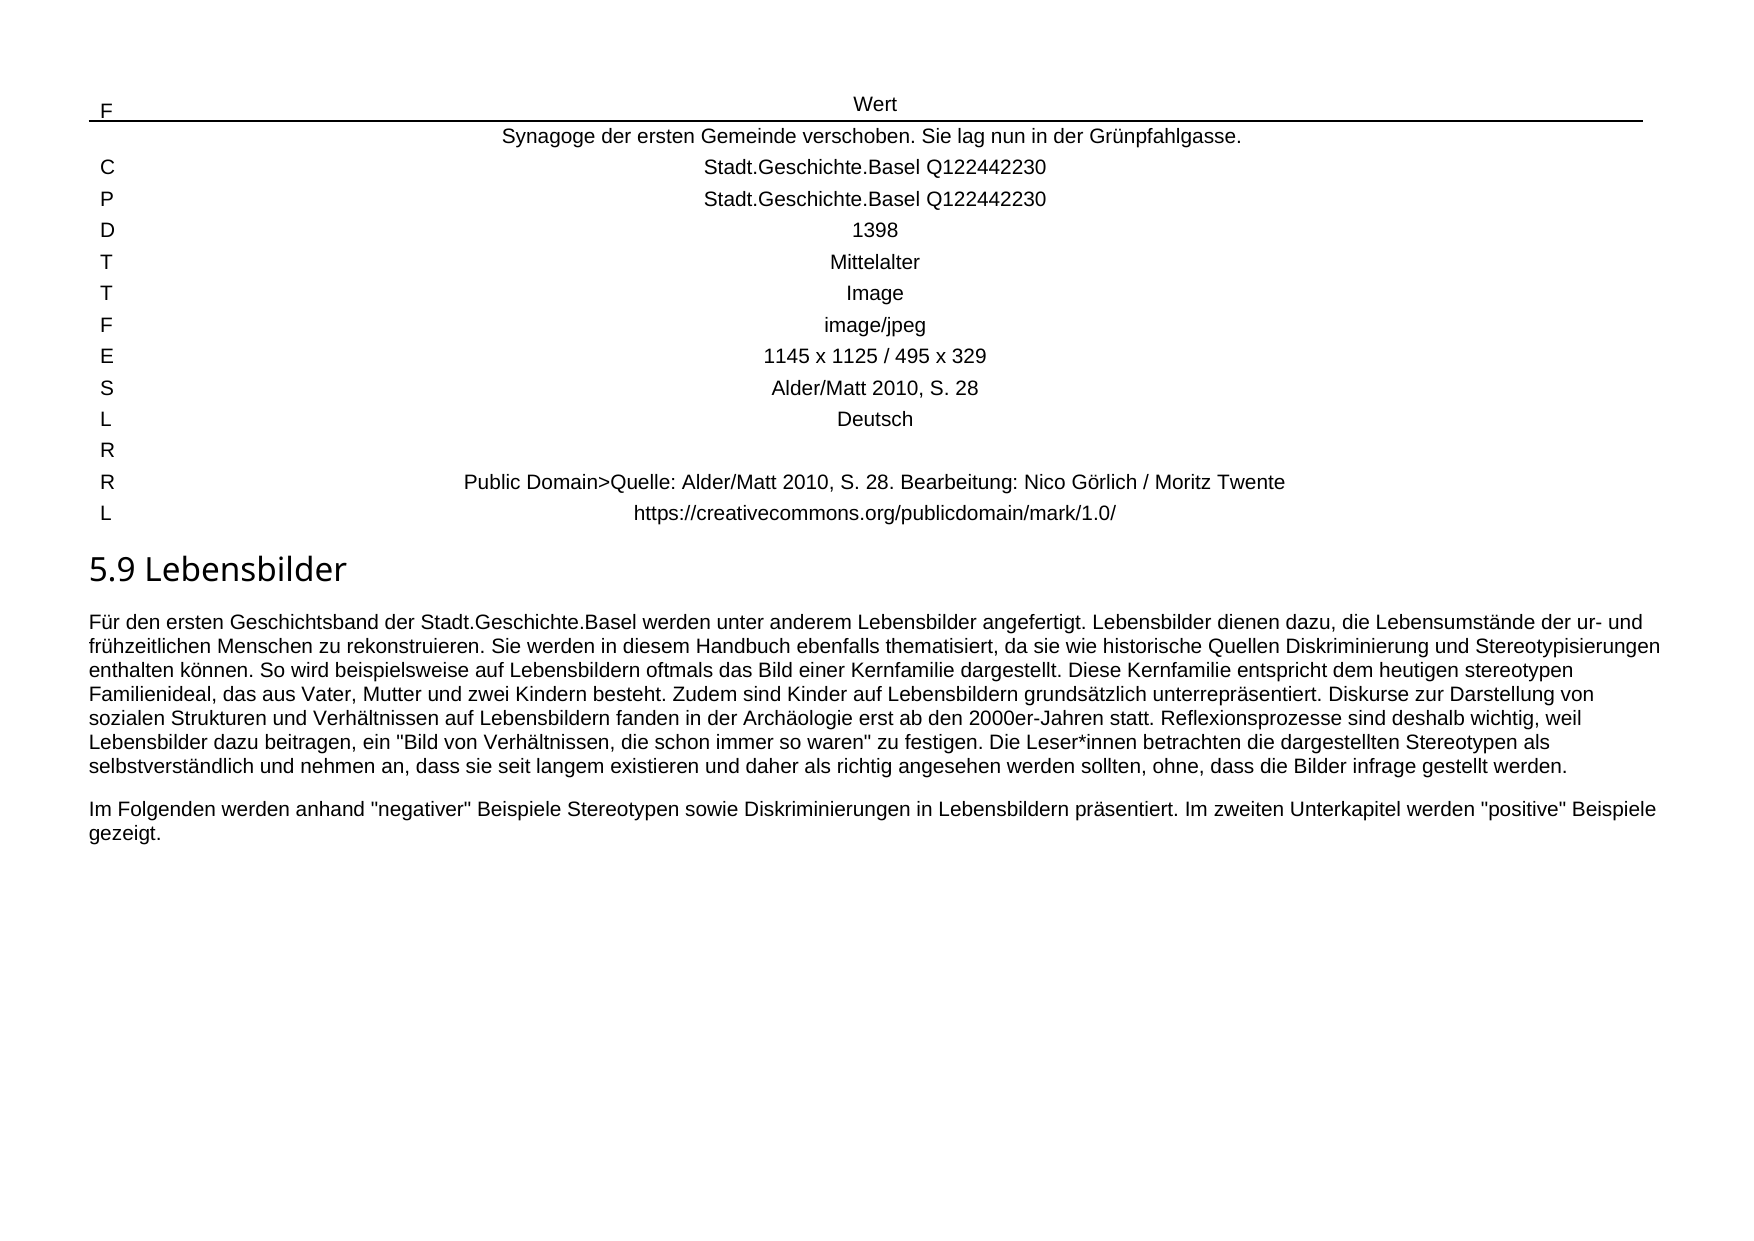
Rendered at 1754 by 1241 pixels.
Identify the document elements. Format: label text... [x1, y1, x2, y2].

subtitle 5.9 Lebensbilder [88, 546, 1665, 591]
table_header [77, 89, 1654, 529]
text Im Folgenden werden anhand "negativer" Beispiele Stereotypen sowie Diskriminierungen in Lebensbildern präsentiert. Im zweiten Unterkapitel werden "positive" Beispiele gezeigt. [88, 796, 1665, 844]
text Für den ersten Geschichtsband der Stadt.Geschichte.Basel werden unter anderem Lebensbilder angefertigt. Lebensbilder dienen dazu, die Lebensumstände der ur- und frühzeitlichen Menschen zu rekonstruieren. Sie werden in diesem Handbuch ebenfalls thematisiert, da sie wie historische Quellen Diskriminierung und Stereotypisierungen enthalten können. So wird beispielsweise auf Lebensbildern oftmals das Bild einer Kernfamilie dargestellt. Diese Kernfamilie entspricht dem heutigen stereotypen Familienideal, das aus Vater, Mutter und zwei Kindern besteht. Zudem sind Kinder auf Lebensbildern grundsätzlich unterrepräsentiert. Diskurse zur Darstellung von sozialen Strukturen und Verhältnissen auf Lebensbildern fanden in der Archäologie erst ab den 2000er-Jahren statt. Reflexionsprozesse sind deshalb wichtig, weil Lebensbilder dazu beitragen, ein "Bild von Verhältnissen, die schon immer so waren" zu festigen. Die Leser*innen betrachten die dargestellten Stereotypen als selbstverständlich und nehmen an, dass sie seit langem existieren und daher als richtig angesehen werden sollten, ohne, dass die Bilder infrage gestellt werden. [88, 610, 1665, 778]
